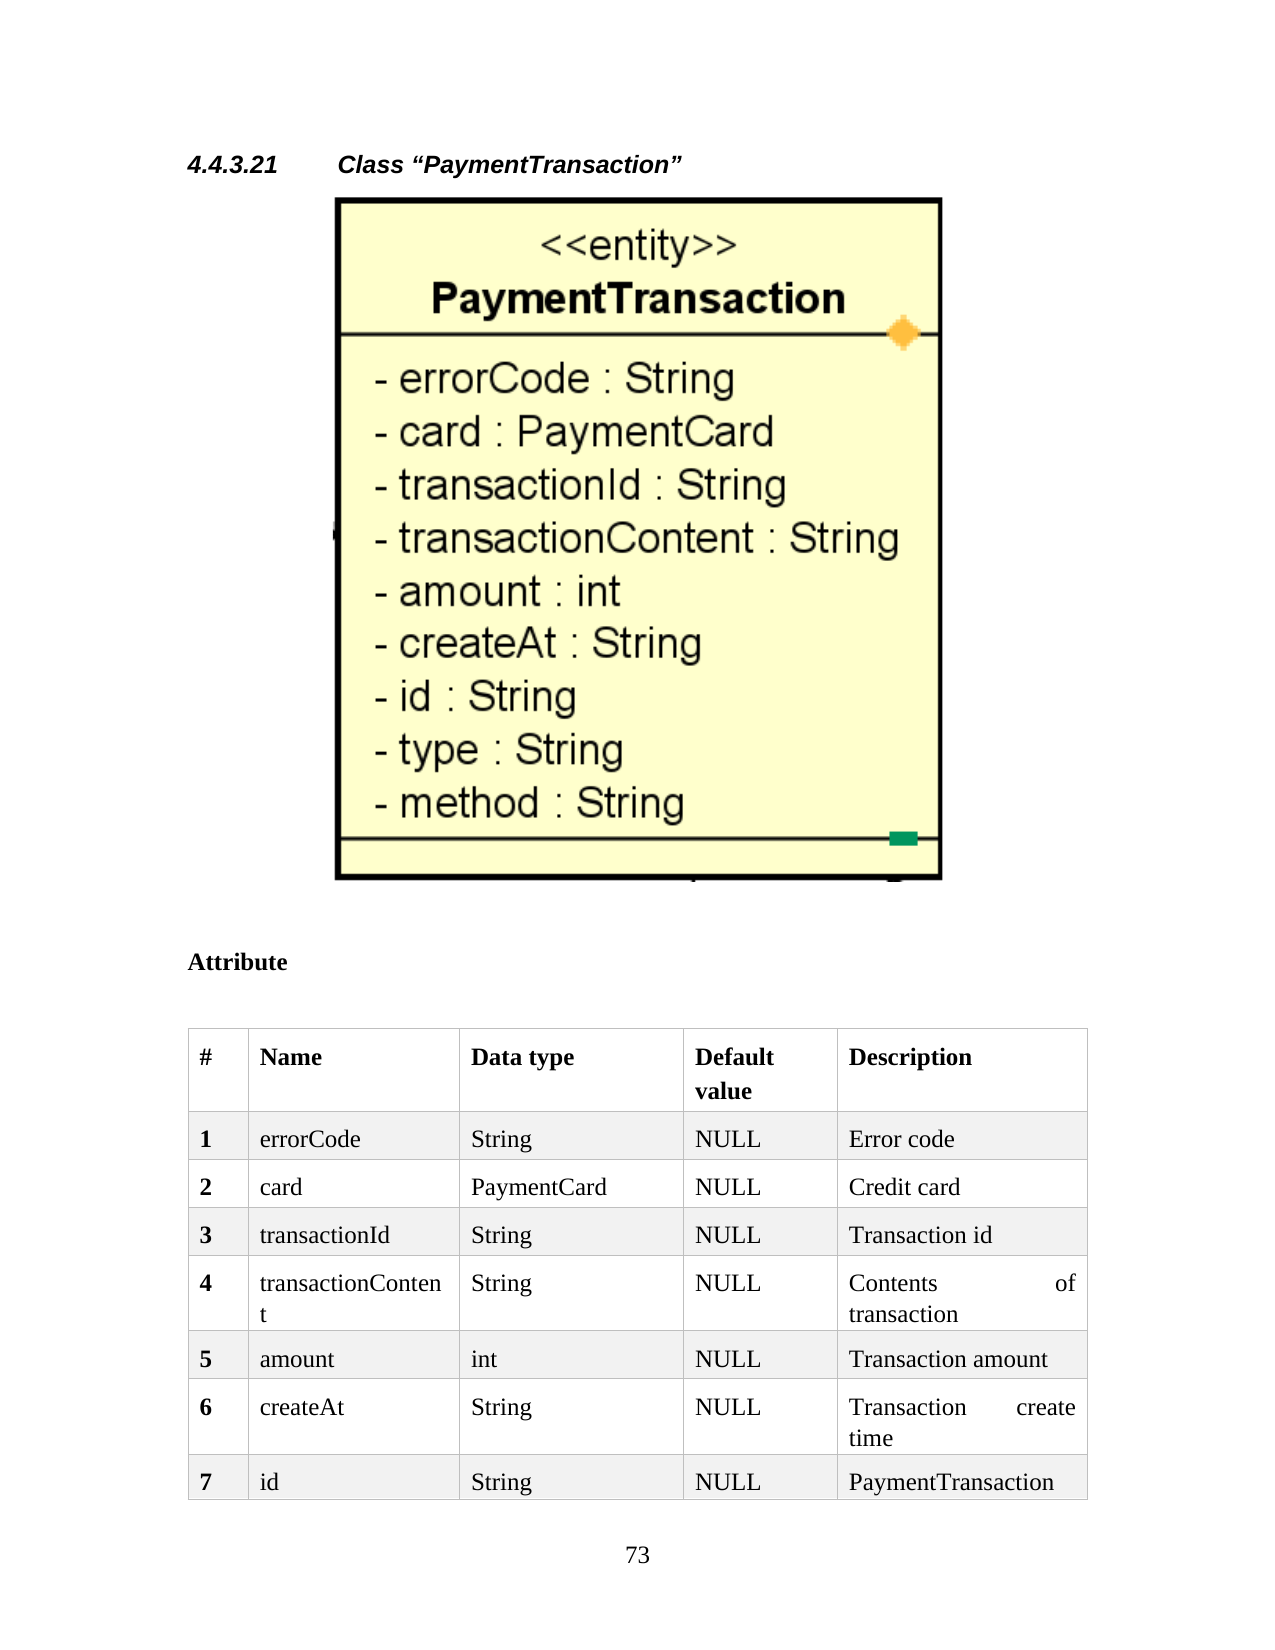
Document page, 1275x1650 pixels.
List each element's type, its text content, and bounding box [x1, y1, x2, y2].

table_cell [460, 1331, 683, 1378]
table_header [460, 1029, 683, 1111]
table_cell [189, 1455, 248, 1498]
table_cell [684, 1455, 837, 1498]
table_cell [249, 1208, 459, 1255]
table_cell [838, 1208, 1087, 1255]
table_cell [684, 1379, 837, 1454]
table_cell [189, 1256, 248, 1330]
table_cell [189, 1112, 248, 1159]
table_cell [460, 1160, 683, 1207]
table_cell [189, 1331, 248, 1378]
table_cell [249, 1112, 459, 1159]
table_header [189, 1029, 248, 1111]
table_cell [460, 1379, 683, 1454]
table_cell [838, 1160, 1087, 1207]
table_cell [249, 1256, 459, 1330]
subtitle Class “PaymentTransaction” [187, 150, 1087, 179]
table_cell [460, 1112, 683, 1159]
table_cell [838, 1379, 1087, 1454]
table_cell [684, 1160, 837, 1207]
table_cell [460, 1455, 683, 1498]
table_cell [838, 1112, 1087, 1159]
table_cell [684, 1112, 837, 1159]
picture [332, 197, 943, 882]
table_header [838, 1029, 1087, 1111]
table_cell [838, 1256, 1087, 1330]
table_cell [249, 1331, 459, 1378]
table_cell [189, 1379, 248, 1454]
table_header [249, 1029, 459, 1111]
text Attribute [187, 947, 1087, 975]
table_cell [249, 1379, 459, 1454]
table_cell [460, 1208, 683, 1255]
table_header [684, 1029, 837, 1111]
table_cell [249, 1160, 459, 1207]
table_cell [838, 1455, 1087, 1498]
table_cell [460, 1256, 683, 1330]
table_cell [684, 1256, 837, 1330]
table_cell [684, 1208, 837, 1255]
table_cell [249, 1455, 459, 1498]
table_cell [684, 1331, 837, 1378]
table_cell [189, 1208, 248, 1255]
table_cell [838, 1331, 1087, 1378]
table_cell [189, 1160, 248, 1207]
